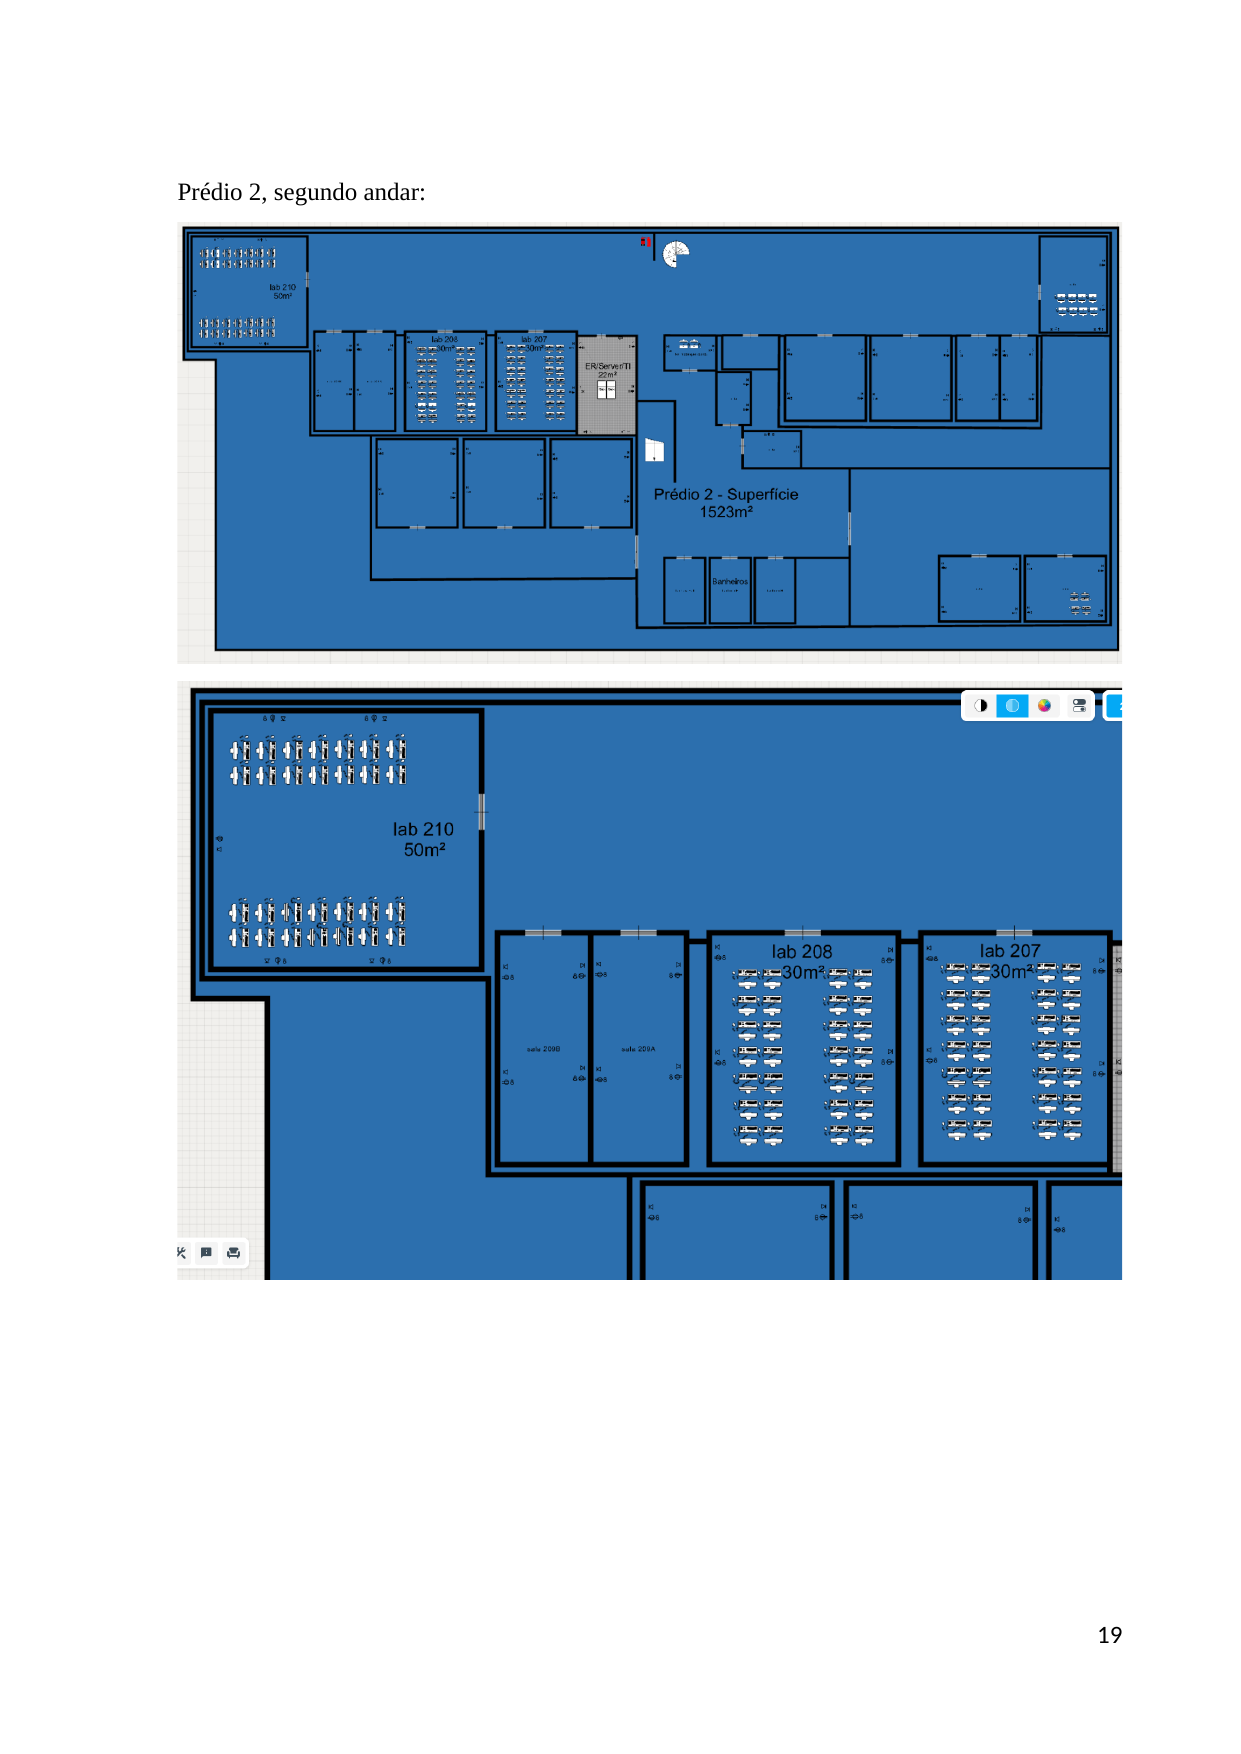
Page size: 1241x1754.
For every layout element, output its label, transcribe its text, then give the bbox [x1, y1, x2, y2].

picture [177, 222, 1123, 664]
picture [177, 681, 1123, 1280]
text Prédio 2, segundo andar: [177, 177, 1122, 206]
